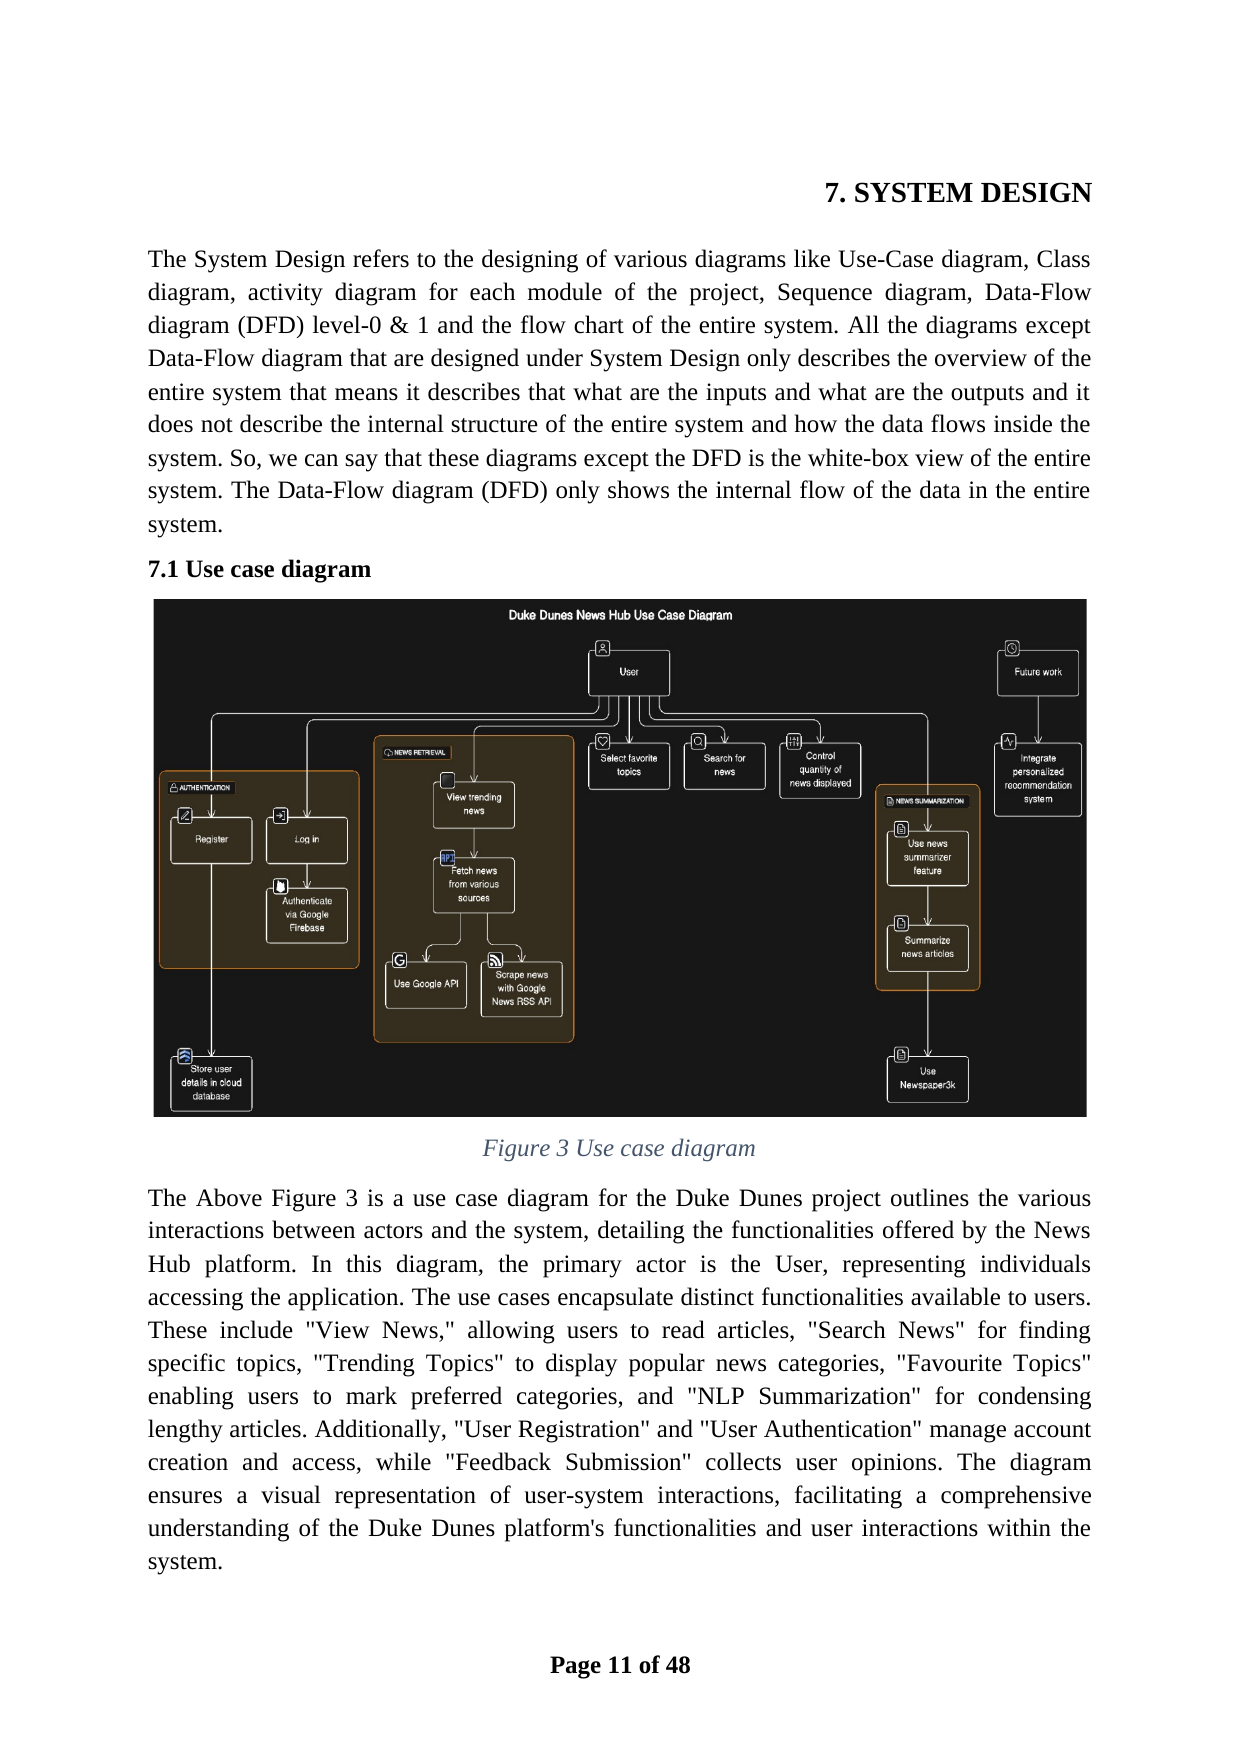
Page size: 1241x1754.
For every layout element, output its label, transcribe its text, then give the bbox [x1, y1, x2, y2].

picture [153, 599, 1087, 1117]
text The Above Figure 3 is a use case diagram for the Duke Dunes project outlines the various interactions between actors and the system, detailing the functionalities offered by the News Hub platform. In this diagram, the primary actor is the User, representing individuals accessing the application. The use cases encapsulate distinct functionalities available to users. These include "View News," allowing users to read articles, "Search News" for finding specific topics, "Trending Topics" to display popular news categories, "Favourite Topics" enabling users to mark preferred categories, and "NLP Summarization" for condensing lengthy articles. Additionally, "User Registration" and "User Authentication" manage account creation and access, while "Feedback Submission" collects user opinions. The diagram ensures a visual representation of user-system interactions, facilitating a comprehensive understanding of the Duke Dunes platform's functionalities and user interactions within the system. [148, 1183, 1092, 1574]
subtitle 7. SYSTEM DESIGN [148, 175, 1092, 208]
text The System Design refers to the designing of various diagrams like Use-Case diagram, Class diagram, activity diagram for each module of the project, Sequence diagram, Data-Flow diagram (DFD) level-0 & 1 and the flow chart of the entire system. All the diagrams except Data-Flow diagram that are designed under System Design only describes the overview of the entire system that means it describes that what are the inputs and what are the outputs and it does not describe the internal structure of the entire system and how the data flows inside the system. So, we can say that these diagrams except the DFD is the white-box view of the entire system. The Data-Flow diagram (DFD) only shows the internal flow of the data in the entire system. [148, 244, 1092, 537]
text Figure 3 Use case diagram [148, 1133, 1092, 1162]
subtitle 7.1 Use case diagram [148, 554, 1092, 583]
